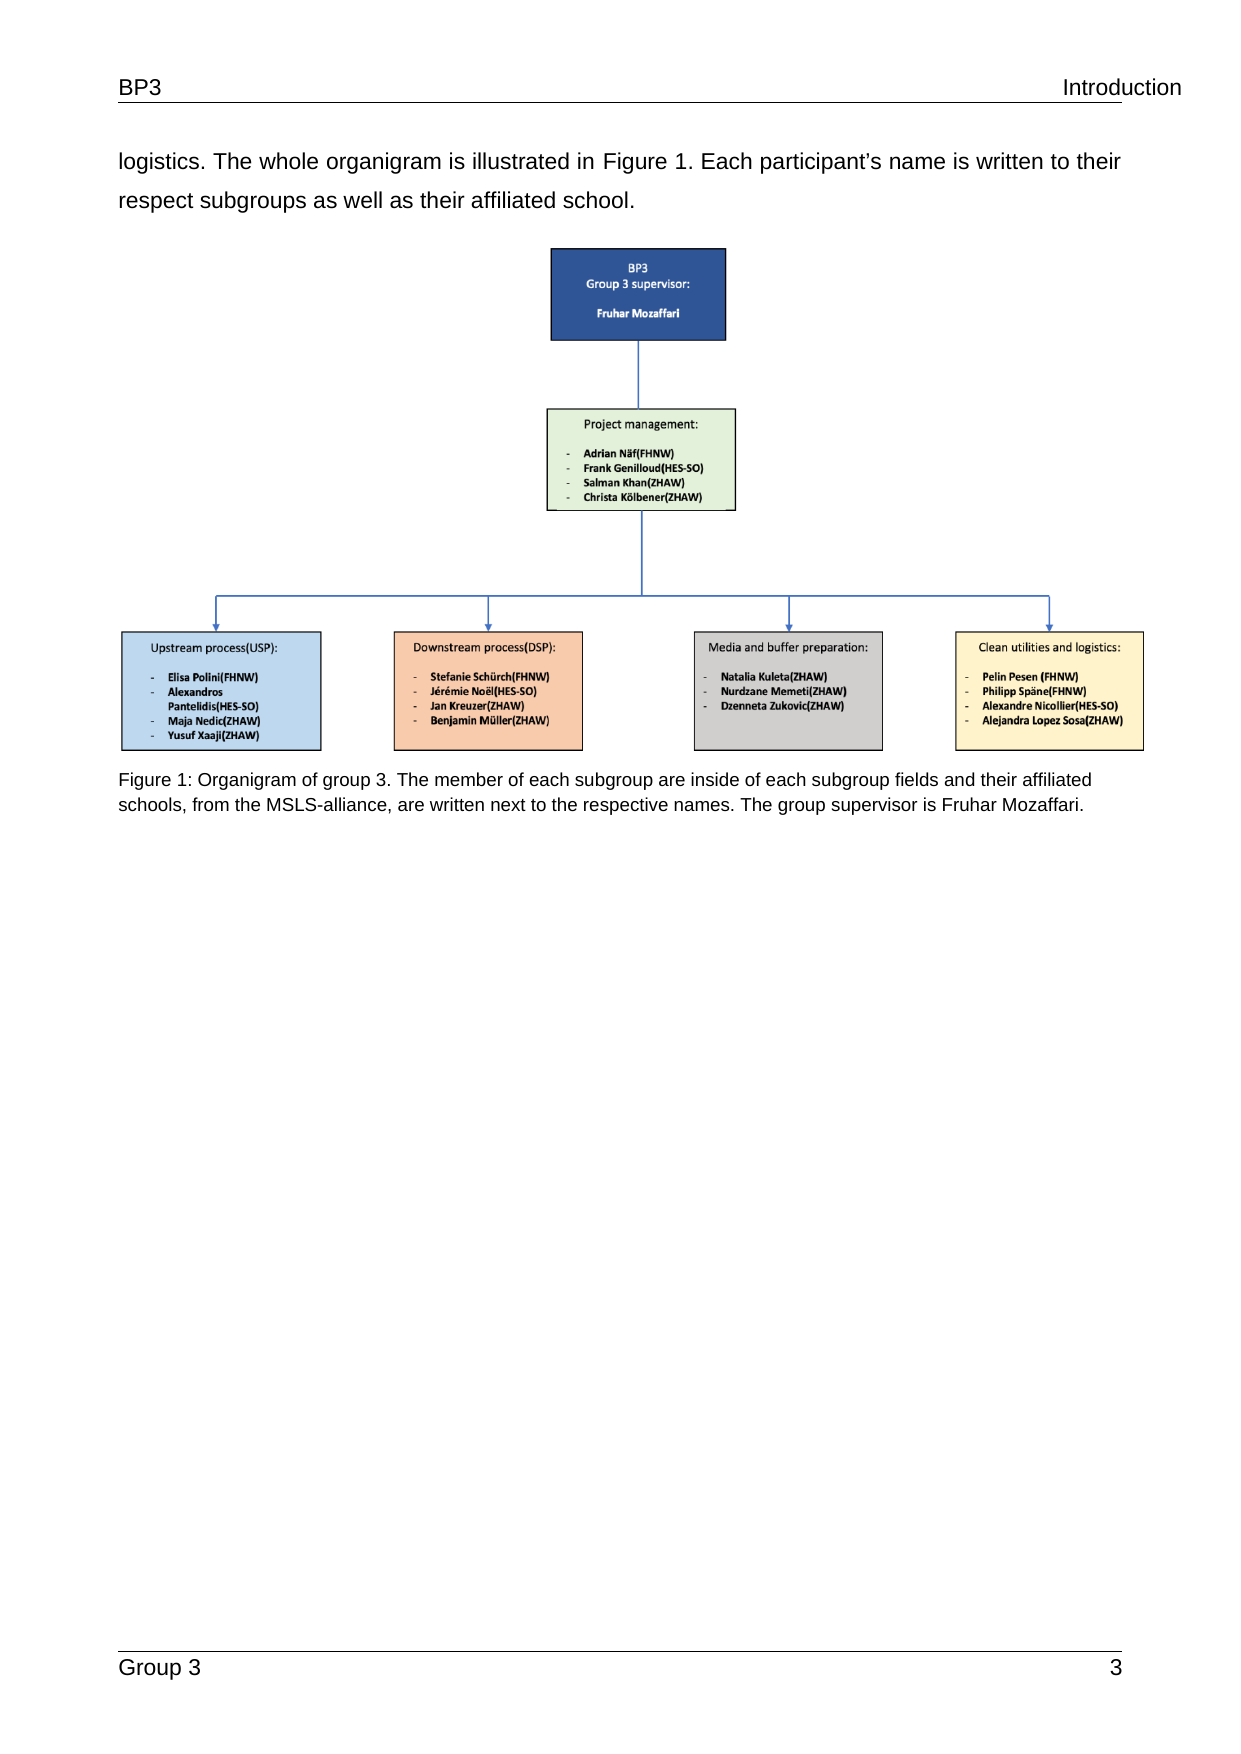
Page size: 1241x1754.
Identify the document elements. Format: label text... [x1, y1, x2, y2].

text Figure 1: Organigram of group 3. The member of each subgroup are inside of each subgroup fields and their affiliated schools, from the MSLS-alliance, are written next to the respective names. The group supervisor is Fruhar Mozaffari. [118, 768, 1122, 815]
picture [118, 243, 1148, 756]
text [118, 148, 1122, 213]
